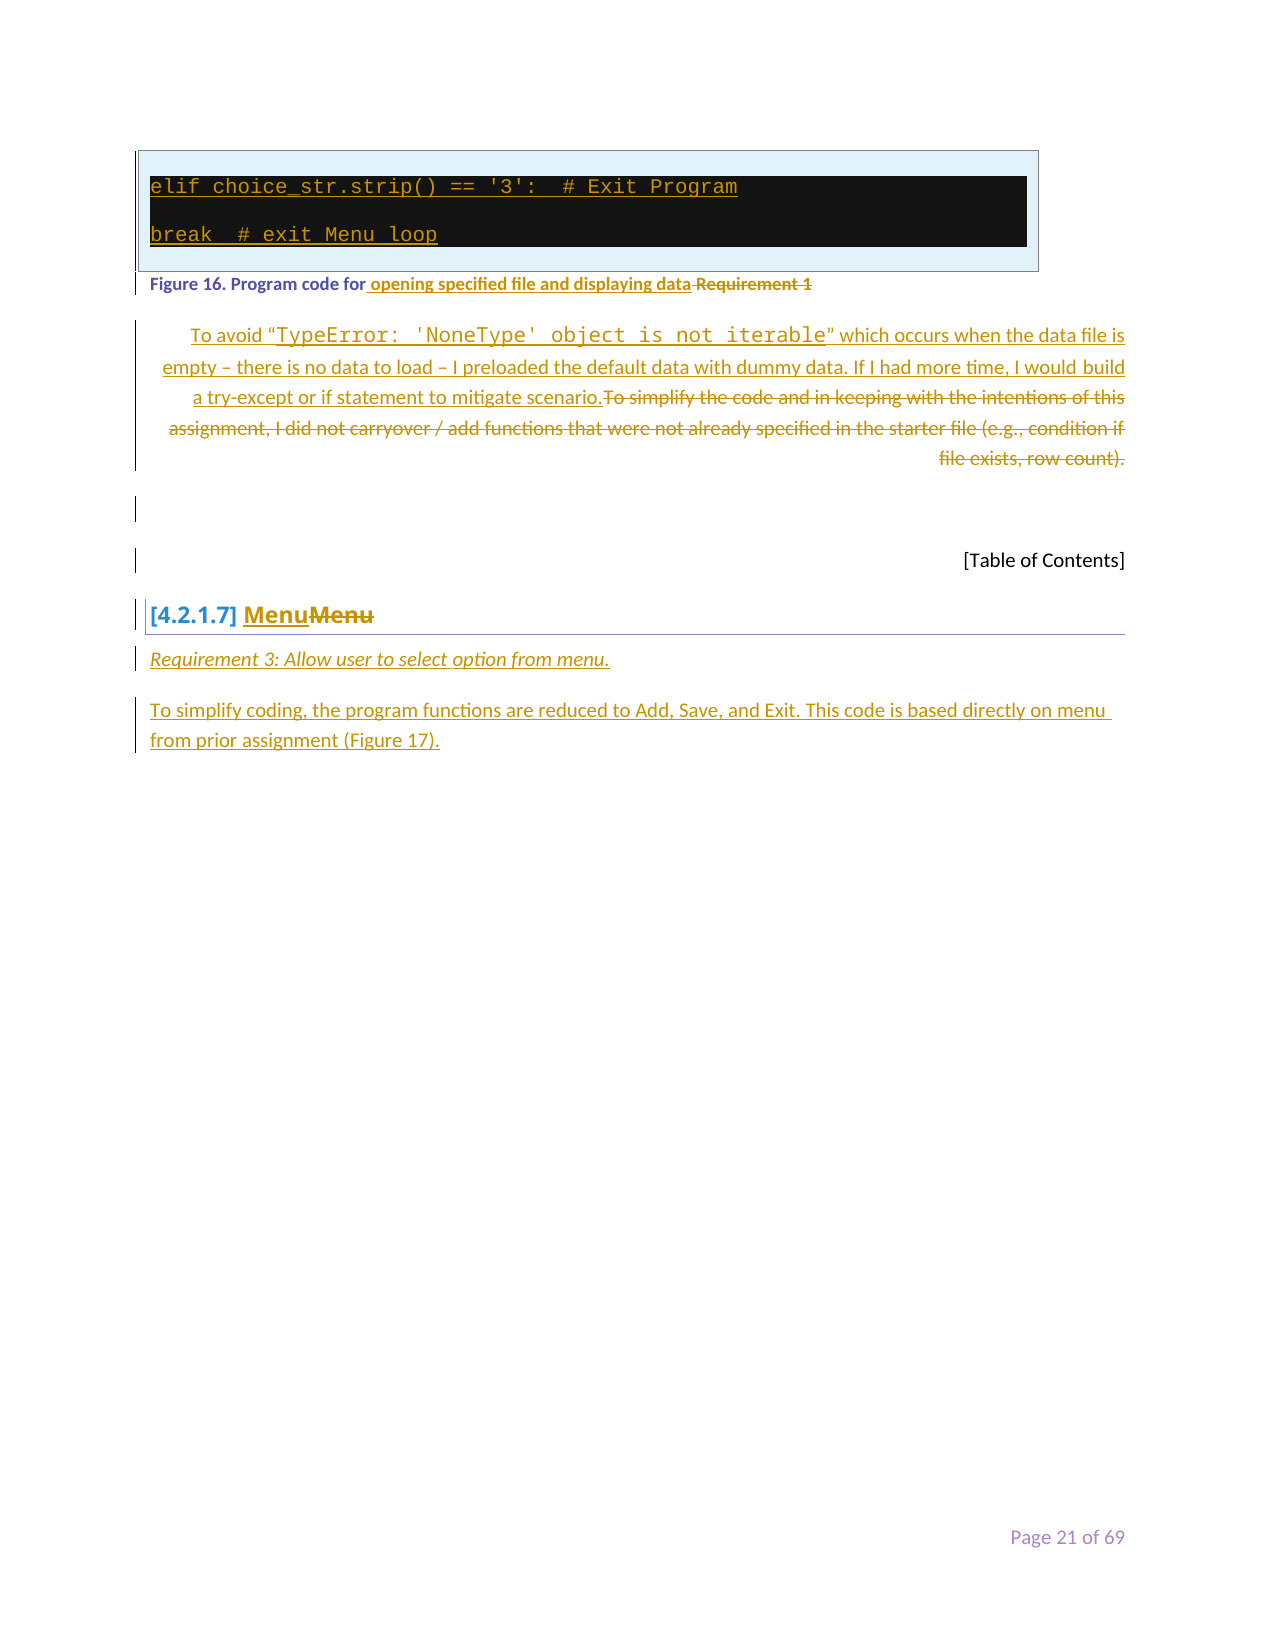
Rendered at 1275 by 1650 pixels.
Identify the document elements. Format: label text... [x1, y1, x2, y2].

text Figure . Program code for [150, 272, 1125, 295]
text [Table of Contents] [150, 548, 1125, 573]
